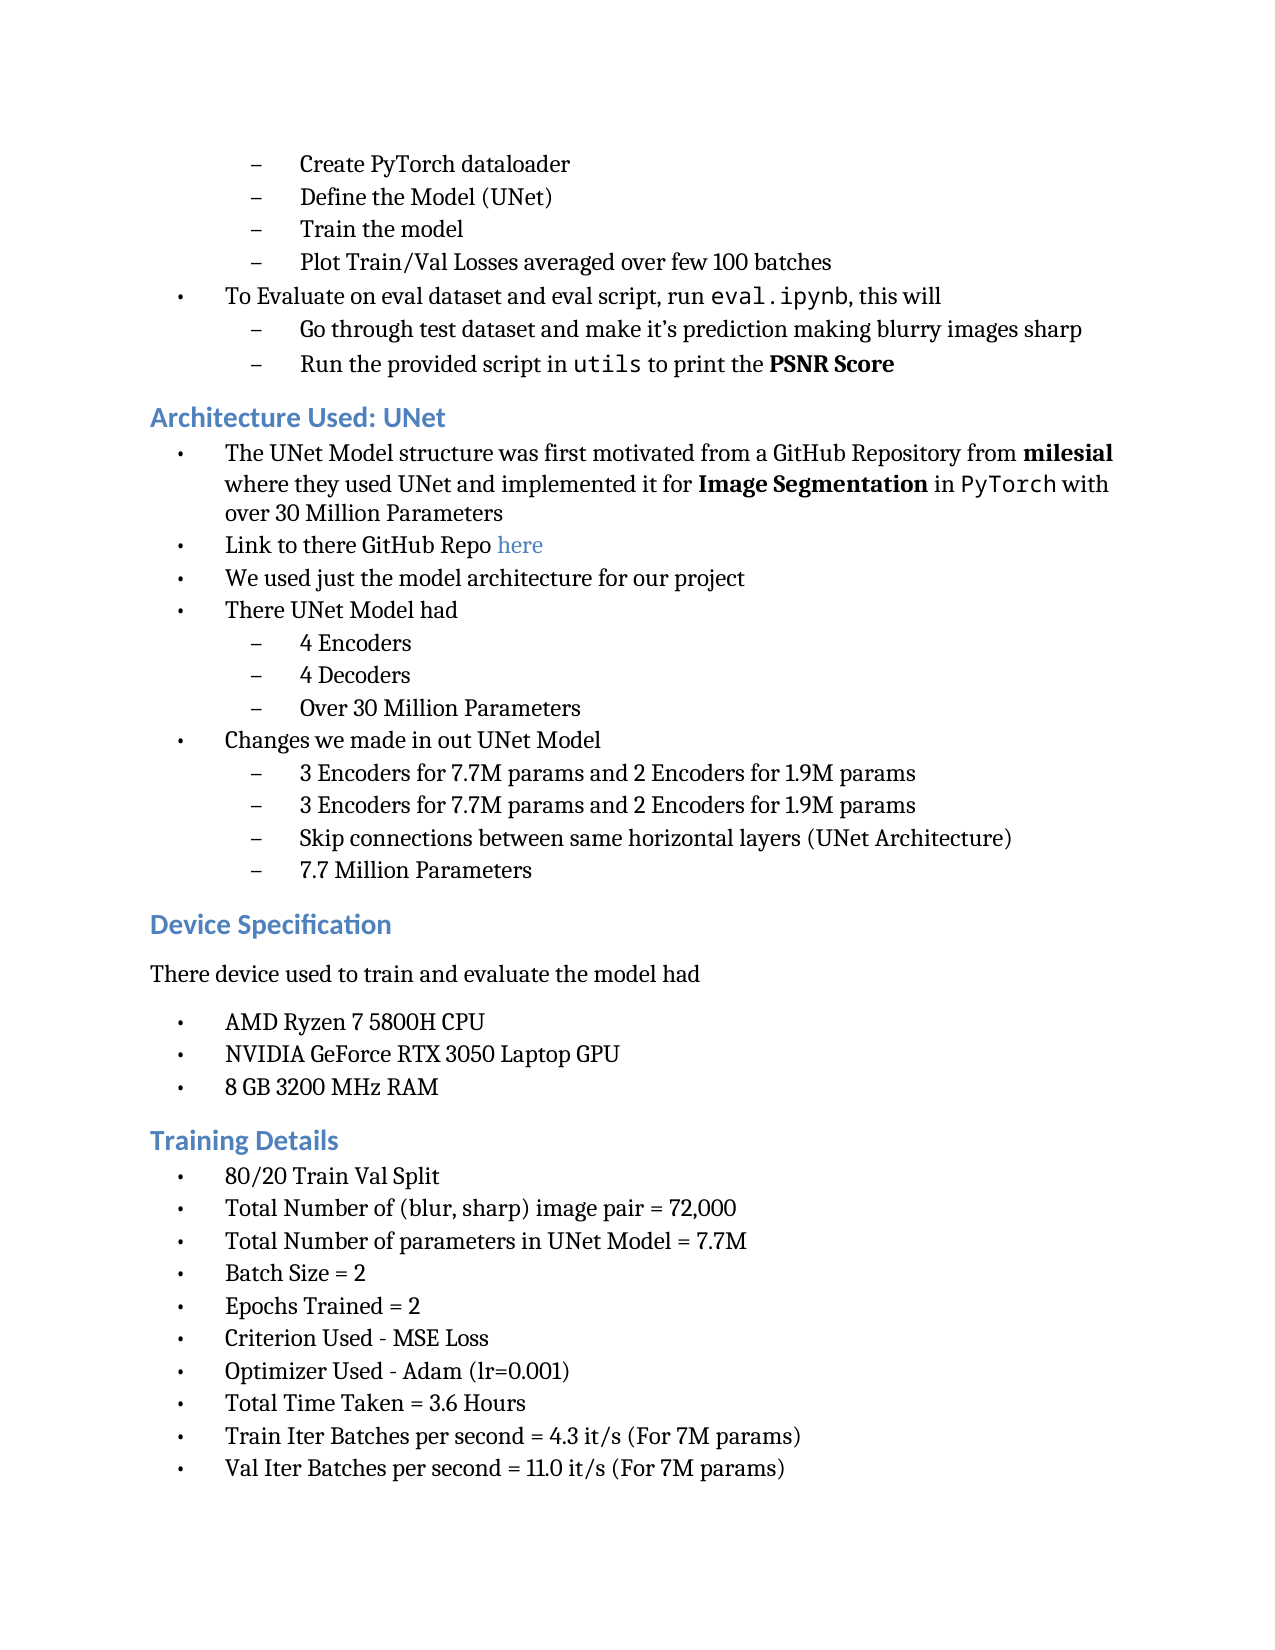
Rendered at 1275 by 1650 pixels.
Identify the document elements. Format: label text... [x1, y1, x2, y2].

list 8 GB 3200 MHz RAM [175, 1073, 1125, 1102]
text There device used to train and evaluate the model had [150, 960, 1125, 989]
list 7.7 Million Parameters [250, 856, 1125, 885]
list Val Iter Batches per second = 11.0 it/s (For 7M params) [175, 1454, 1125, 1483]
list Epochs Trained = 2 [175, 1292, 1125, 1321]
list Total Time Taken = 3.6 Hours [175, 1389, 1125, 1418]
list There UNet Model had [175, 596, 1125, 625]
list AMD Ryzen 7 5800H CPU [175, 1008, 1125, 1037]
list Define the Model (UNet) [250, 182, 1125, 211]
list 4 Encoders [250, 629, 1125, 658]
list Skip connections between same horizontal layers (UNet Architecture) [250, 824, 1125, 853]
list NVIDIA GeForce RTX 3050 Laptop GPU [175, 1040, 1125, 1069]
list Plot Train/Val Losses averaged over few 100 batches [250, 247, 1125, 276]
subtitle Training Details [150, 1122, 1125, 1158]
list Criterion Used - MSE Loss [175, 1324, 1125, 1353]
list Changes we made in out UNet Model [175, 726, 1125, 755]
list Batch Size = 2 [175, 1259, 1125, 1288]
list To Evaluate on eval dataset and eval script, run eval.ipynb, this will [175, 280, 1125, 311]
list Train Iter Batches per second = 4.3 it/s (For 7M params) [175, 1422, 1125, 1451]
list Create PyTorch dataloader [250, 150, 1125, 179]
list Go through test dataset and make it’s prediction making blurry images sharp [250, 315, 1125, 344]
list The UNet Model structure was first motivated from a GitHub Repository from milesial where they used UNet and implemented it for Image Segmentation in PyTorch with over 30 Million Parameters [175, 439, 1125, 528]
subtitle Architecture Used: UNet [150, 399, 1125, 435]
list Over 30 Million Parameters [250, 694, 1125, 723]
list Total Number of parameters in UNet Model = 7.7M [175, 1227, 1125, 1256]
list We used just the model architecture for our project [175, 564, 1125, 593]
list 80/20 Train Val Split [175, 1162, 1125, 1191]
list Link to there GitHub Repo here [175, 531, 1125, 560]
list Run the provided script in utils to print the PSNR Score [250, 347, 1125, 379]
list 3 Encoders for 7.7M params and 2 Encoders for 1.9M params [250, 759, 1125, 788]
list Optimizer Used - Adam (lr=0.001) [175, 1357, 1125, 1386]
list Train the model [250, 215, 1125, 244]
subtitle Device Specification [150, 906, 1125, 942]
list 4 Decoders [250, 661, 1125, 690]
list 3 Encoders for 7.7M params and 2 Encoders for 1.9M params [250, 791, 1125, 820]
list Total Number of (blur, sharp) image pair = 72,000 [175, 1194, 1125, 1223]
